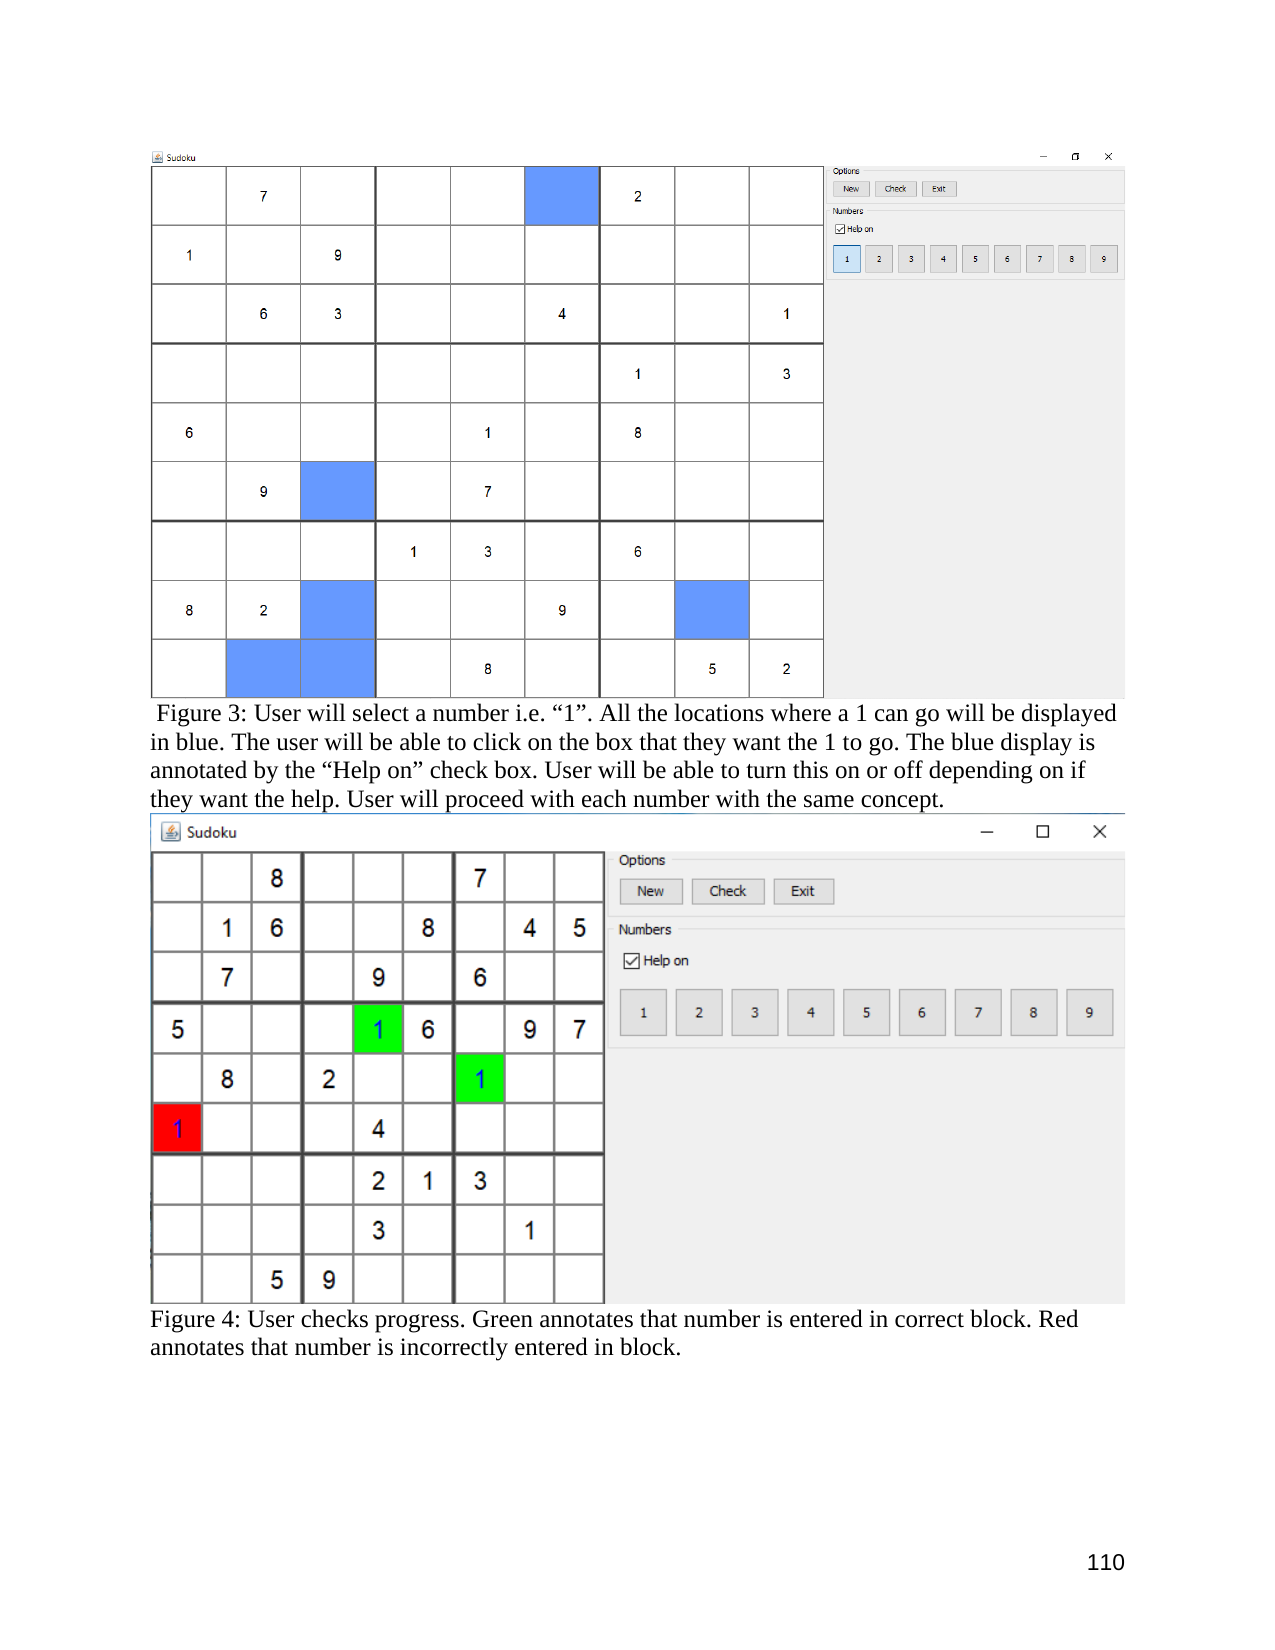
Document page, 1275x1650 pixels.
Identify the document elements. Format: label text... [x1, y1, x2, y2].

picture [150, 813, 1125, 1304]
picture [150, 150, 1125, 699]
text Figure 3: User will select a number i.e. “1”. All the locations where a 1 can go will be displayed in blue. The user will be able to click on the box that they want the 1 to go. The blue display is annotated by the “Help on” check box. User will be able to turn this on or off depending on if they want the help. User will proceed with each number with the same concept. [150, 699, 1125, 813]
text Figure 4: User checks progress. Green annotates that number is entered in correct block. Red annotates that number is incorrectly entered in block. [150, 1304, 1125, 1361]
